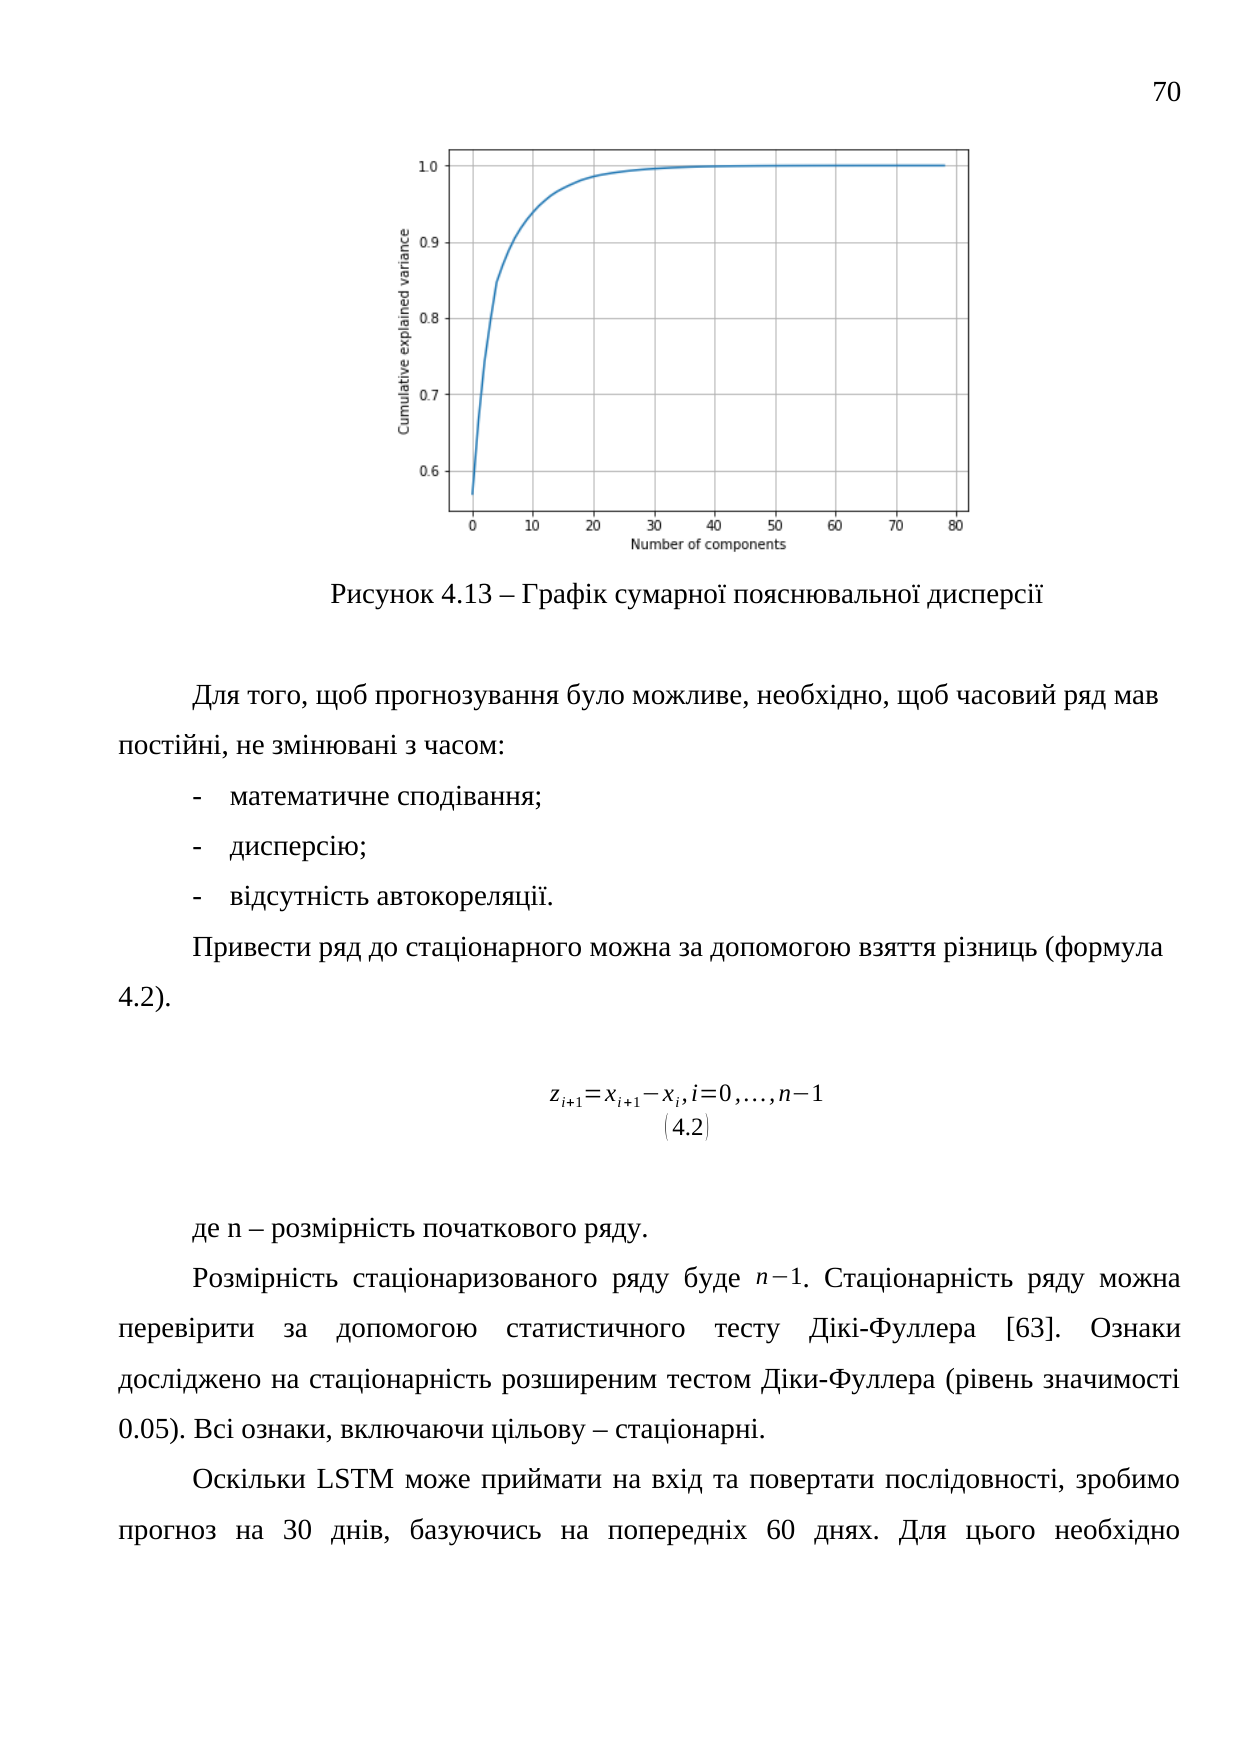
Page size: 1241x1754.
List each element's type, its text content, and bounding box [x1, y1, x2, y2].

list математичне сподівання; [192, 778, 1181, 811]
text Для того, щоб прогнозування було можливе, необхідно, щоб часовий ряд мав постійні, не змінювані з часом: [118, 677, 1181, 761]
text Привести ряд до стаціонарного можна за допомогою взяття різниць (формула 4.2). [118, 929, 1181, 1012]
text де n – розмірність початкового ряду. [118, 1210, 1181, 1243]
list дисперсію; [192, 828, 1181, 862]
picture [385, 141, 988, 560]
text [118, 1461, 1181, 1545]
list відсутність автокореляції. [192, 878, 1181, 912]
text Розмірність стаціонаризованого ряду буде . Стаціонарність ряду можна перевірити за допомогою статистичного тесту Дікі-Фуллера [63]. Ознаки досліджено на стаціонарність розширеним тестом Діки-Фуллера (рівень значимості 0.05). Всі ознаки, включаючи цільову – стаціонарні. [118, 1260, 1181, 1445]
text Рисунок 4.13 – Графік сумарної пояснювальної дисперсії [118, 576, 1181, 610]
